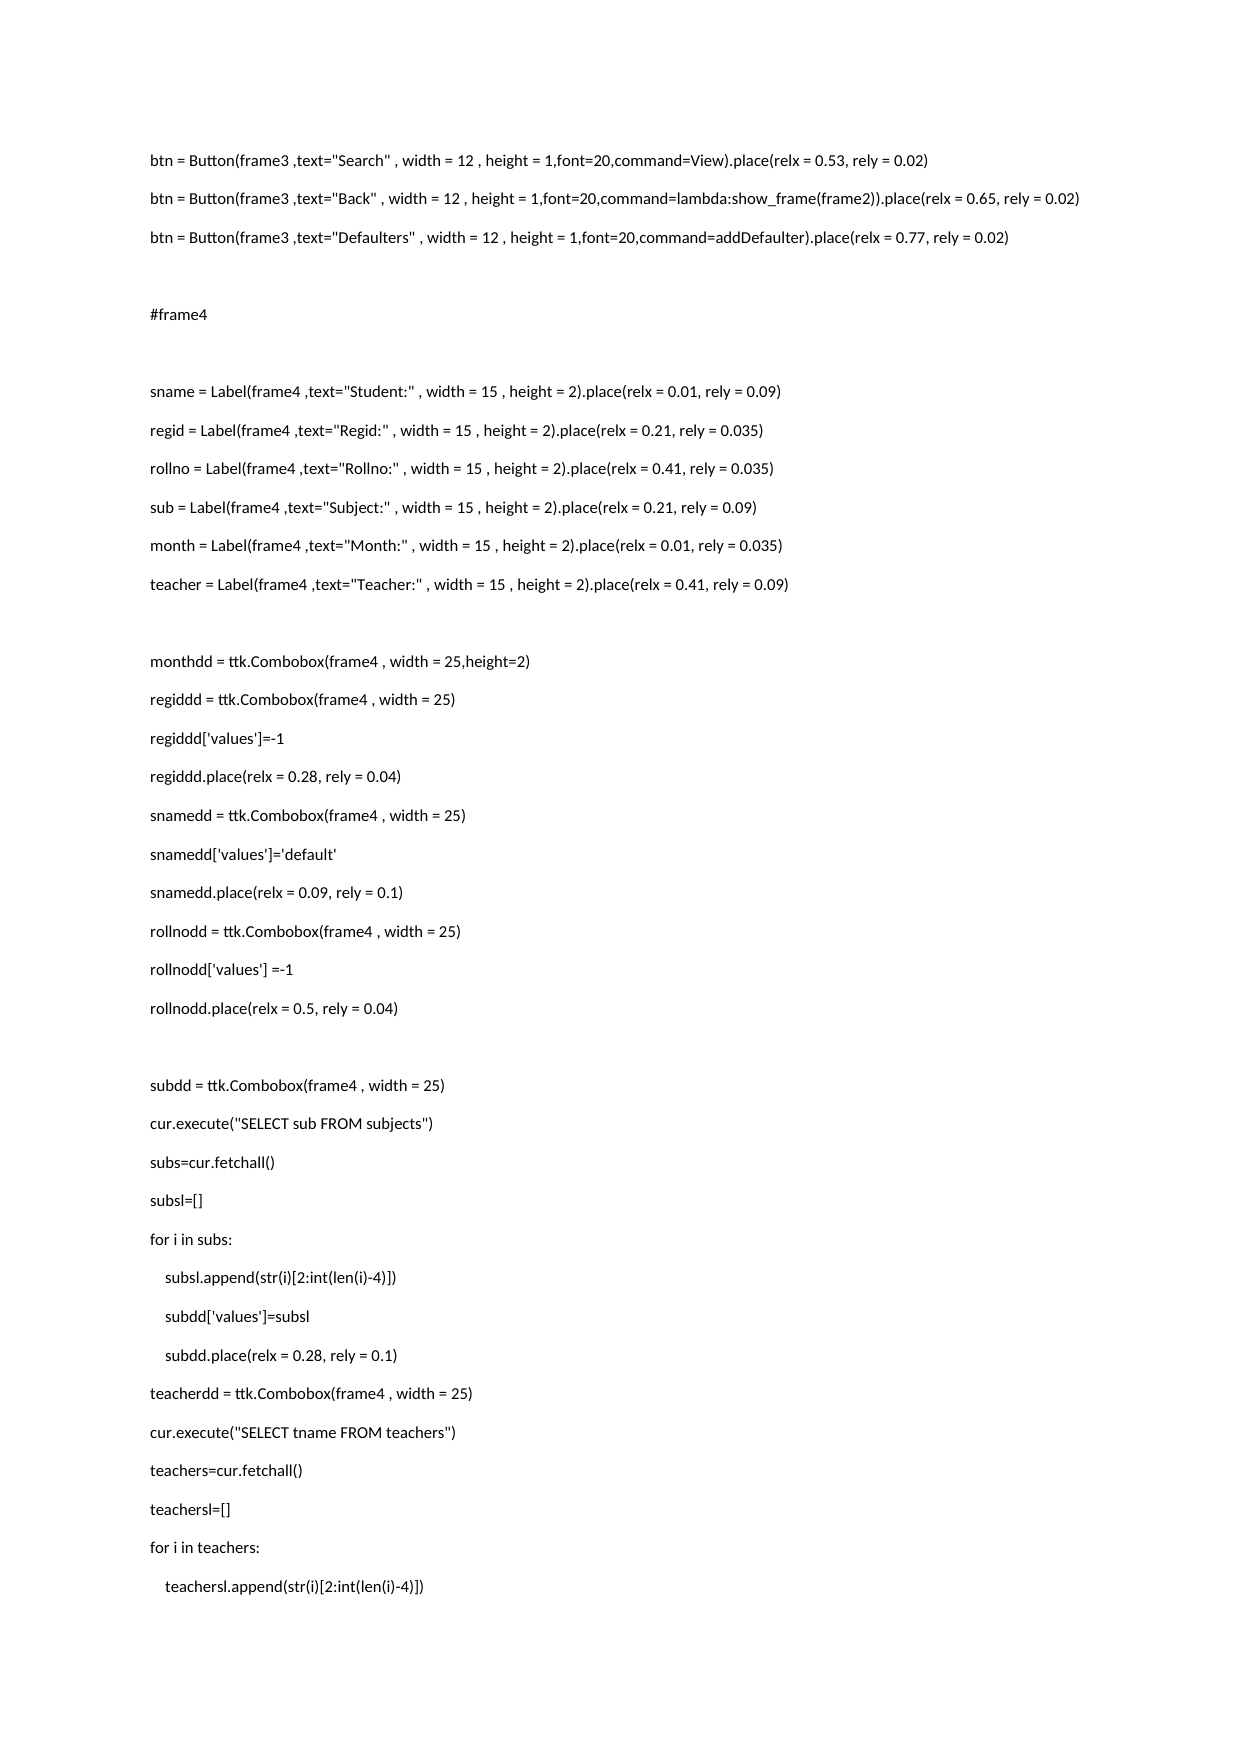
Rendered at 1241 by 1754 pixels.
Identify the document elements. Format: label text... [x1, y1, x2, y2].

text rollnodd.place(relx = 0.5, rely = 0.04) [150, 998, 1090, 1018]
text regiddd.place(relx = 0.28, rely = 0.04) [150, 767, 1090, 787]
text teacherdd = ttk.Combobox(frame4 , width = 25) [150, 1383, 1090, 1404]
text rollno = Label(frame4 ,text="Rollno:" , width = 15 , height = 2).place(relx = 0.41, rely = 0.035) [150, 458, 1090, 479]
text snamedd['values']='default' [150, 844, 1090, 864]
text sub = Label(frame4 ,text="Subject:" , width = 15 , height = 2).place(relx = 0.21, rely = 0.09) [150, 497, 1090, 517]
text cur.execute("SELECT tname FROM teachers") [150, 1422, 1090, 1442]
text monthdd = ttk.Combobox(frame4 , width = 25,height=2) [150, 651, 1090, 671]
text btn = Button(frame3 ,text="Search" , width = 12 , height = 1,font=20,command=View).place(relx = 0.53, rely = 0.02) [150, 150, 1090, 170]
text subs=cur.fetchall() [150, 1152, 1090, 1172]
text subdd['values']=subsl [150, 1306, 1090, 1327]
text rollnodd = ttk.Combobox(frame4 , width = 25) [150, 921, 1090, 941]
text rollnodd['values'] =-1 [150, 959, 1090, 980]
text btn = Button(frame3 ,text="Back" , width = 12 , height = 1,font=20,command=lambda:show_frame(frame2)).place(relx = 0.65, rely = 0.02) [150, 188, 1090, 209]
text snamedd.place(relx = 0.09, rely = 0.1) [150, 882, 1090, 903]
text month = Label(frame4 ,text="Month:" , width = 15 , height = 2).place(relx = 0.01, rely = 0.035) [150, 535, 1090, 556]
text regiddd = ttk.Combobox(frame4 , width = 25) [150, 689, 1090, 710]
text regid = Label(frame4 ,text="Regid:" , width = 15 , height = 2).place(relx = 0.21, rely = 0.035) [150, 420, 1090, 440]
text teacher = Label(frame4 ,text="Teacher:" , width = 15 , height = 2).place(relx = 0.41, rely = 0.09) [150, 574, 1090, 594]
text subdd.place(relx = 0.28, rely = 0.1) [150, 1345, 1090, 1365]
text teachersl.append(str(i)[2:int(len(i)-4)]) [150, 1576, 1090, 1596]
text teachers=cur.fetchall() [150, 1460, 1090, 1481]
text subsl.append(str(i)[2:int(len(i)-4)]) [150, 1268, 1090, 1288]
text subsl=[] [150, 1191, 1090, 1211]
text for i in teachers: [150, 1537, 1090, 1558]
text cur.execute("SELECT sub FROM subjects") [150, 1113, 1090, 1134]
text btn = Button(frame3 ,text="Defaulters" , width = 12 , height = 1,font=20,command=addDefaulter).place(relx = 0.77, rely = 0.02) [150, 227, 1090, 247]
text for i in subs: [150, 1229, 1090, 1249]
text regiddd['values']=-1 [150, 728, 1090, 748]
text subdd = ttk.Combobox(frame4 , width = 25) [150, 1075, 1090, 1095]
text snamedd = ttk.Combobox(frame4 , width = 25) [150, 805, 1090, 826]
text sname = Label(frame4 ,text="Student:" , width = 15 , height = 2).place(relx = 0.01, rely = 0.09) [150, 381, 1090, 402]
text #frame4 [150, 304, 1090, 324]
text teachersl=[] [150, 1499, 1090, 1519]
